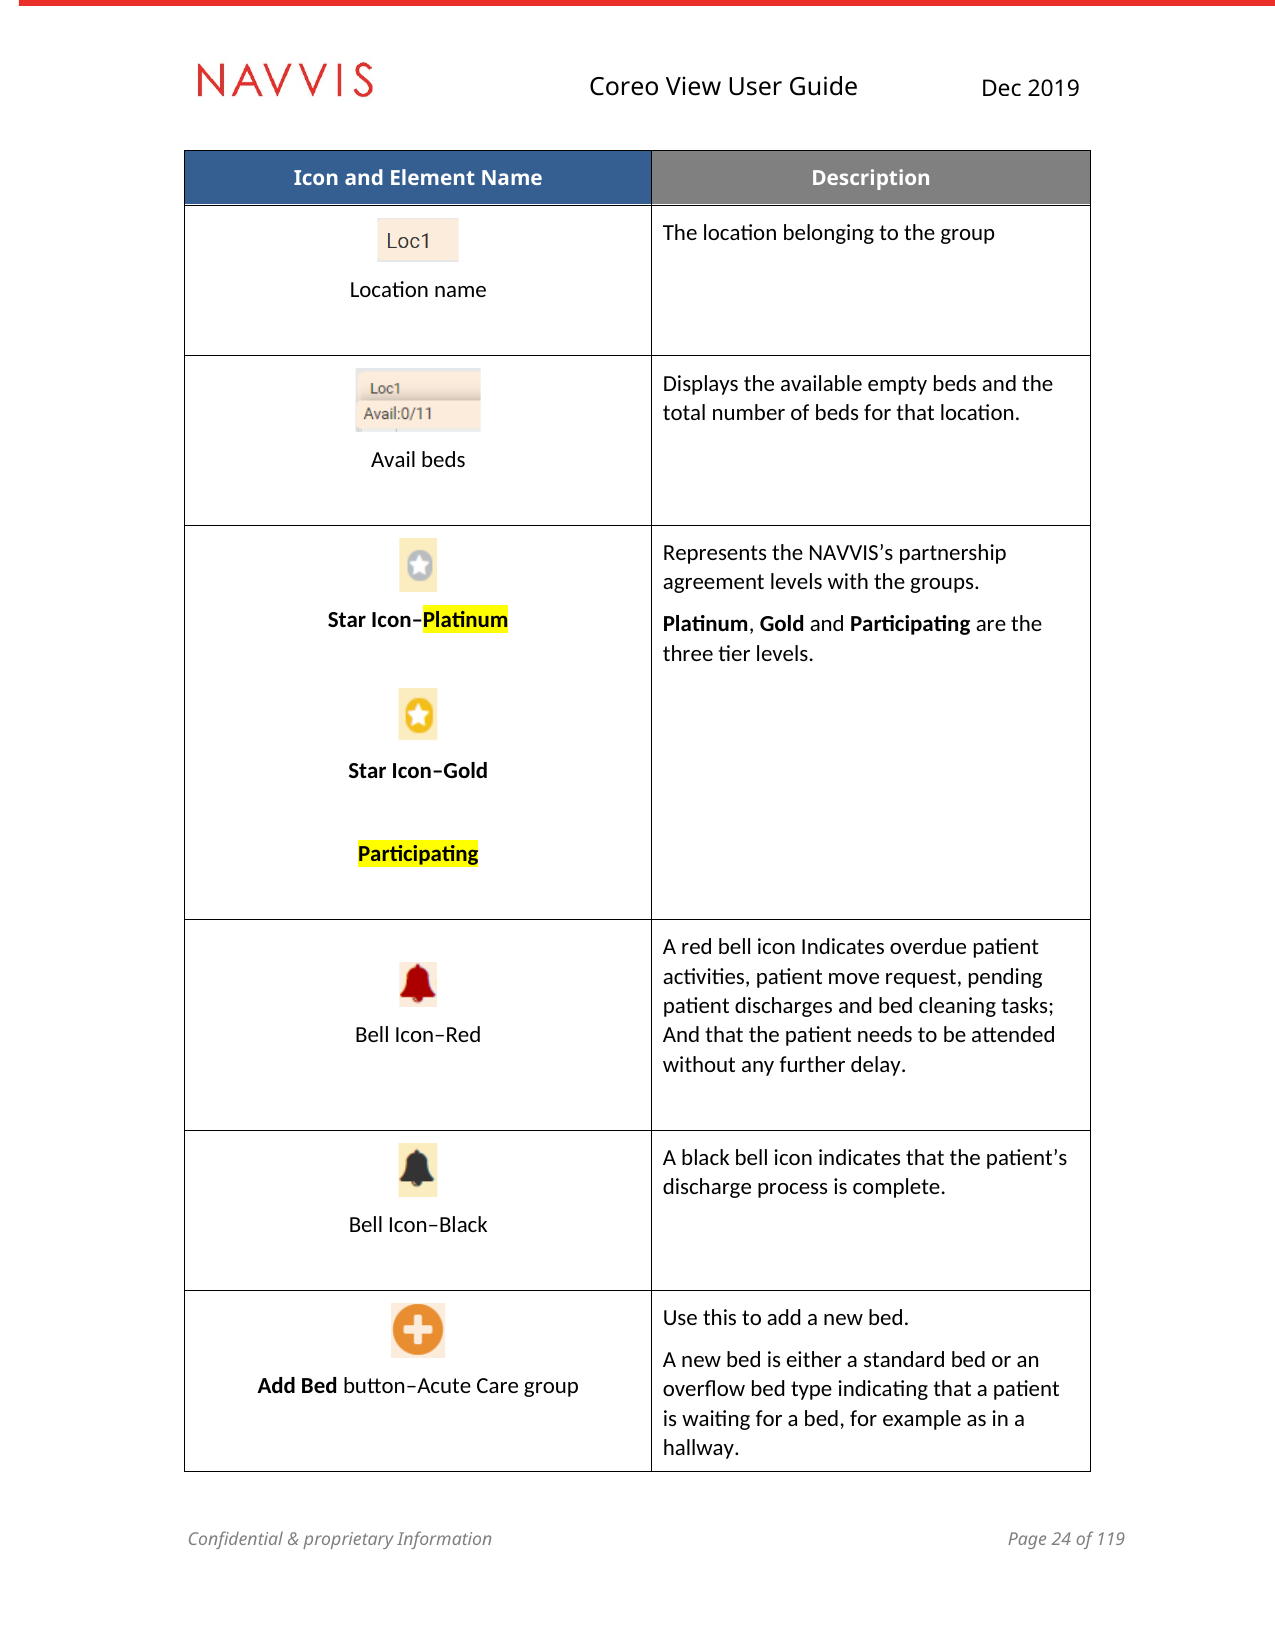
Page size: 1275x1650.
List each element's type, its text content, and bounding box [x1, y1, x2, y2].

picture [398, 688, 438, 742]
picture [399, 538, 437, 592]
table_cell Avail beds [185, 356, 651, 524]
table_cell A red bell icon Indicates overdue patient activities, patient move request, pending patient discharges and bed cleaning tasks; And that the patient needs to be attended without any further delay. [652, 920, 1090, 1129]
table_cell Location name [185, 206, 651, 355]
picture [355, 368, 481, 432]
table_cell Bell Icon–Red [185, 920, 651, 1129]
picture [398, 1143, 438, 1197]
table_cell Star Icon–Platinum Star Icon–Gold Participating [185, 526, 651, 919]
picture [377, 218, 459, 262]
table_header Icon and Element Name [185, 151, 651, 204]
table_header Description [652, 151, 1090, 204]
table_cell A black bell icon indicates that the patient’s discharge process is complete. [652, 1131, 1090, 1289]
table_cell Represents the NAVVIS’s partnership agreement levels with the groups. Platinum, Gold and Participating are the three tier levels. [652, 526, 1090, 919]
table_cell Displays the available empty beds and the total number of beds for that location. [652, 356, 1090, 524]
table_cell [652, 1291, 1090, 1471]
picture [391, 1303, 446, 1358]
table_cell The location belonging to the group [652, 206, 1090, 355]
table_cell Bell Icon–Black [185, 1131, 651, 1289]
picture [399, 962, 437, 1007]
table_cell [185, 1291, 651, 1471]
picture [187, 55, 383, 104]
